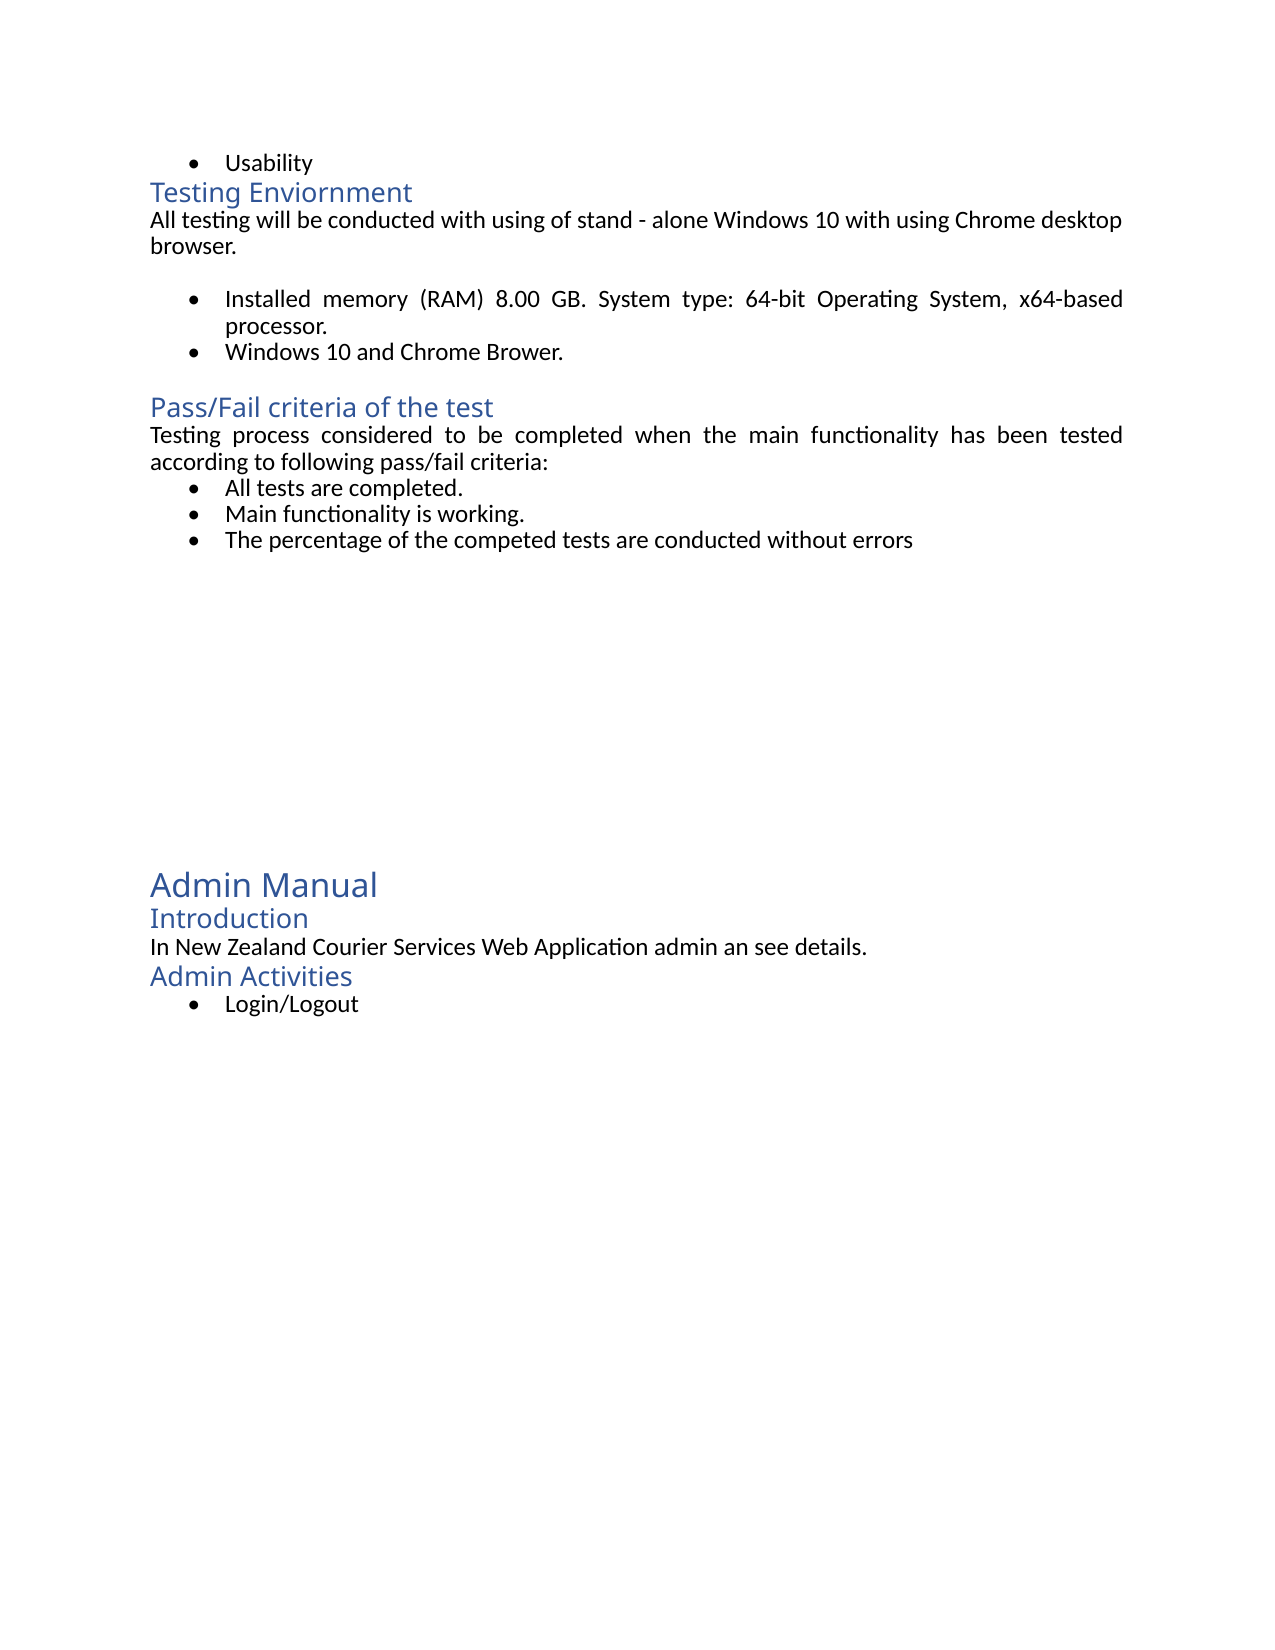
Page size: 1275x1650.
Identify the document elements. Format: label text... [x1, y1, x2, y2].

text Pass/Fail criteria of the test [150, 396, 1125, 423]
list All tests are completed. [187, 476, 1125, 502]
list Usability [187, 150, 1125, 176]
text Admin Manual [150, 876, 1125, 903]
text browser. [150, 234, 1125, 260]
text Introduction [150, 907, 1125, 934]
list Login/Logout [187, 992, 1125, 1018]
list The percentage of the competed tests are conducted without errors [187, 528, 1125, 554]
text In New Zealand Courier Services Web Application admin an see details. [150, 934, 1125, 960]
list Installed memory (RAM) 8.00 GB. System type: 64-bit Operating System, x64-based processor. [187, 287, 1125, 339]
list Windows 10 and Chrome Brower. [187, 339, 1125, 366]
text Admin Activities [150, 964, 1125, 992]
text All testing will be conducted with using of stand - alone Windows 10 with using Chrome desktop [150, 207, 1125, 234]
list Main functionality is working. [187, 502, 1125, 528]
text Testing Enviornment [150, 180, 1125, 207]
text Testing process considered to be completed when the main functionality has been tested according to following pass/fail criteria: [150, 423, 1125, 476]
